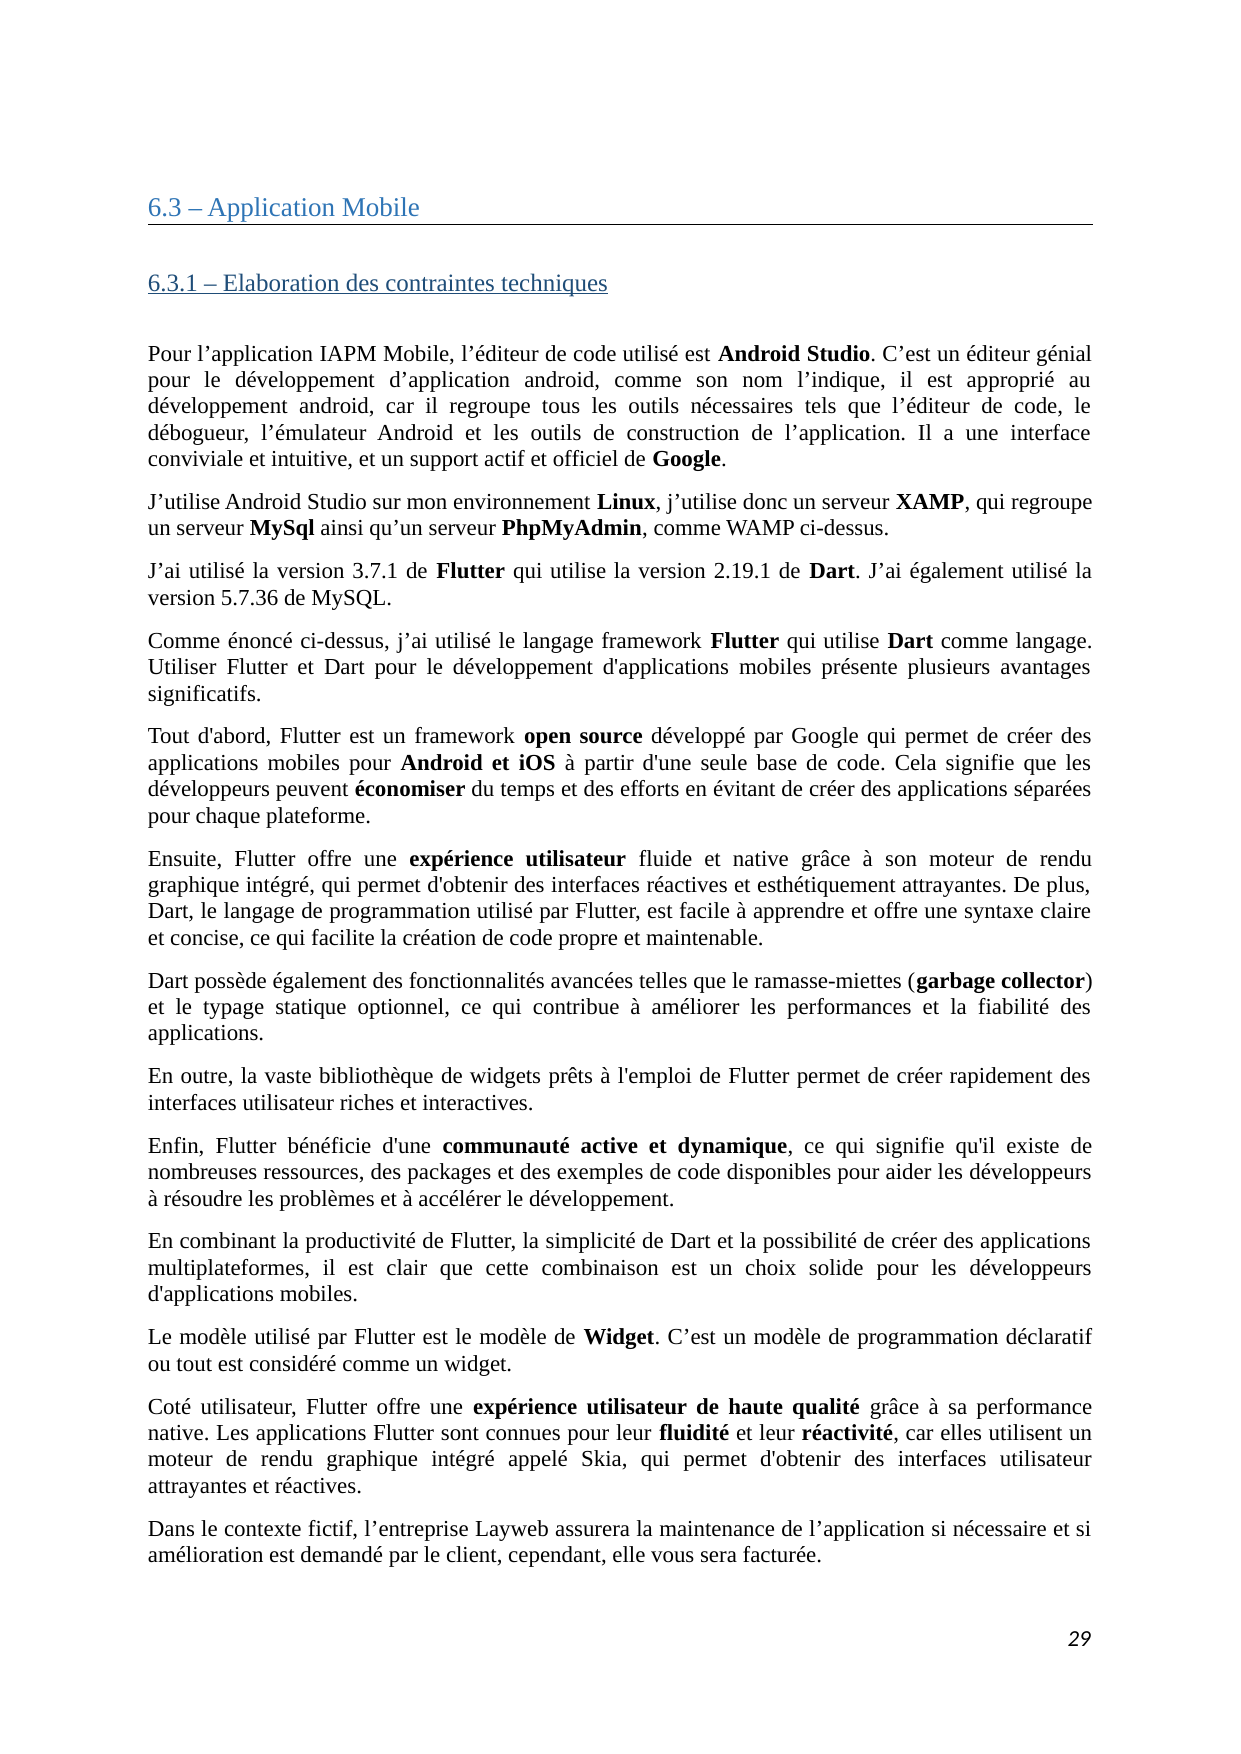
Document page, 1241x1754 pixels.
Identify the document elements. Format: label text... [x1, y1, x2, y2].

text Tout d'abord, Flutter est un framework open source développé par Google qui permet de créer des applications mobiles pour Android et iOS à partir d'une seule base de code. Cela signifie que les développeurs peuvent économiser du temps et des efforts en évitant de créer des applications séparées pour chaque plateforme. [148, 723, 1093, 828]
text Dart possède également des fonctionnalités avancées telles que le ramasse-miettes (garbage collector) et le typage statique optionnel, ce qui contribue à améliorer les performances et la fiabilité des applications. [148, 967, 1093, 1046]
text En combinant la productivité de Flutter, la simplicité de Dart et la possibilité de créer des applications multiplateformes, il est clair que cette combinaison est un choix solide pour les développeurs d'applications mobiles. [148, 1228, 1093, 1307]
text Dans le contexte fictif, l’entreprise Layweb assurera la maintenance de l’application si nécessaire et si amélioration est demandé par le client, cependant, elle vous sera facturée. [148, 1515, 1093, 1567]
text J’ai utilisé la version 3.7.1 de Flutter qui utilise la version 2.19.1 de Dart. J’ai également utilisé la version 5.7.36 de MySQL. [148, 557, 1093, 610]
text Ensuite, Flutter offre une expérience utilisateur fluide et native grâce à son moteur de rendu graphique intégré, qui permet d'obtenir des interfaces réactives et esthétiquement attrayantes. De plus, Dart, le langage de programmation utilisé par Flutter, est facile à apprendre et offre une syntaxe claire et concise, ce qui facilite la création de code propre et maintenable. [148, 845, 1093, 950]
text J’utilise Android Studio sur mon environnement Linux, j’utilise donc un serveur XAMP, qui regroupe un serveur MySql ainsi qu’un serveur PhpMyAdmin, comme WAMP ci-dessus. [148, 488, 1093, 541]
text Enfin, Flutter bénéficie d'une communauté active et dynamique, ce qui signifie qu'il existe de nombreuses ressources, des packages et des exemples de code disponibles pour aider les développeurs à résoudre les problèmes et à accélérer le développement. [148, 1132, 1093, 1211]
subtitle 6.3 – Application Mobile [148, 191, 1093, 224]
text Comme énoncé ci-dessus, j’ai utilisé le langage framework Flutter qui utilise Dart comme langage. Utiliser Flutter et Dart pour le développement d'applications mobiles présente plusieurs avantages significatifs. [148, 627, 1093, 706]
text Le modèle utilisé par Flutter est le modèle de Widget. C’est un modèle de programmation déclaratif ou tout est considéré comme un widget. [148, 1323, 1093, 1376]
text Pour l’application IAPM Mobile, l’éditeur de code utilisé est Android Studio. C’est un éditeur génial pour le développement d’application android, comme son nom l’indique, il est approprié au développement android, car il regroupe tous les outils nécessaires tels que l’éditeur de code, le débogueur, l’émulateur Android et les outils de construction de l’application. Il a une interface conviviale et intuitive, et un support actif et officiel de Google. [148, 340, 1093, 471]
subtitle 6.3.1 – Elaboration des contraintes techniques [148, 268, 1093, 297]
text Coté utilisateur, Flutter offre une expérience utilisateur de haute qualité grâce à sa performance native. Les applications Flutter sont connues pour leur fluidité et leur réactivité, car elles utilisent un moteur de rendu graphique intégré appelé Skia, qui permet d'obtenir des interfaces utilisateur attrayantes et réactives. [148, 1393, 1093, 1498]
text En outre, la vaste bibliothèque de widgets prêts à l'emploi de Flutter permet de créer rapidement des interfaces utilisateur riches et interactives. [148, 1062, 1093, 1115]
